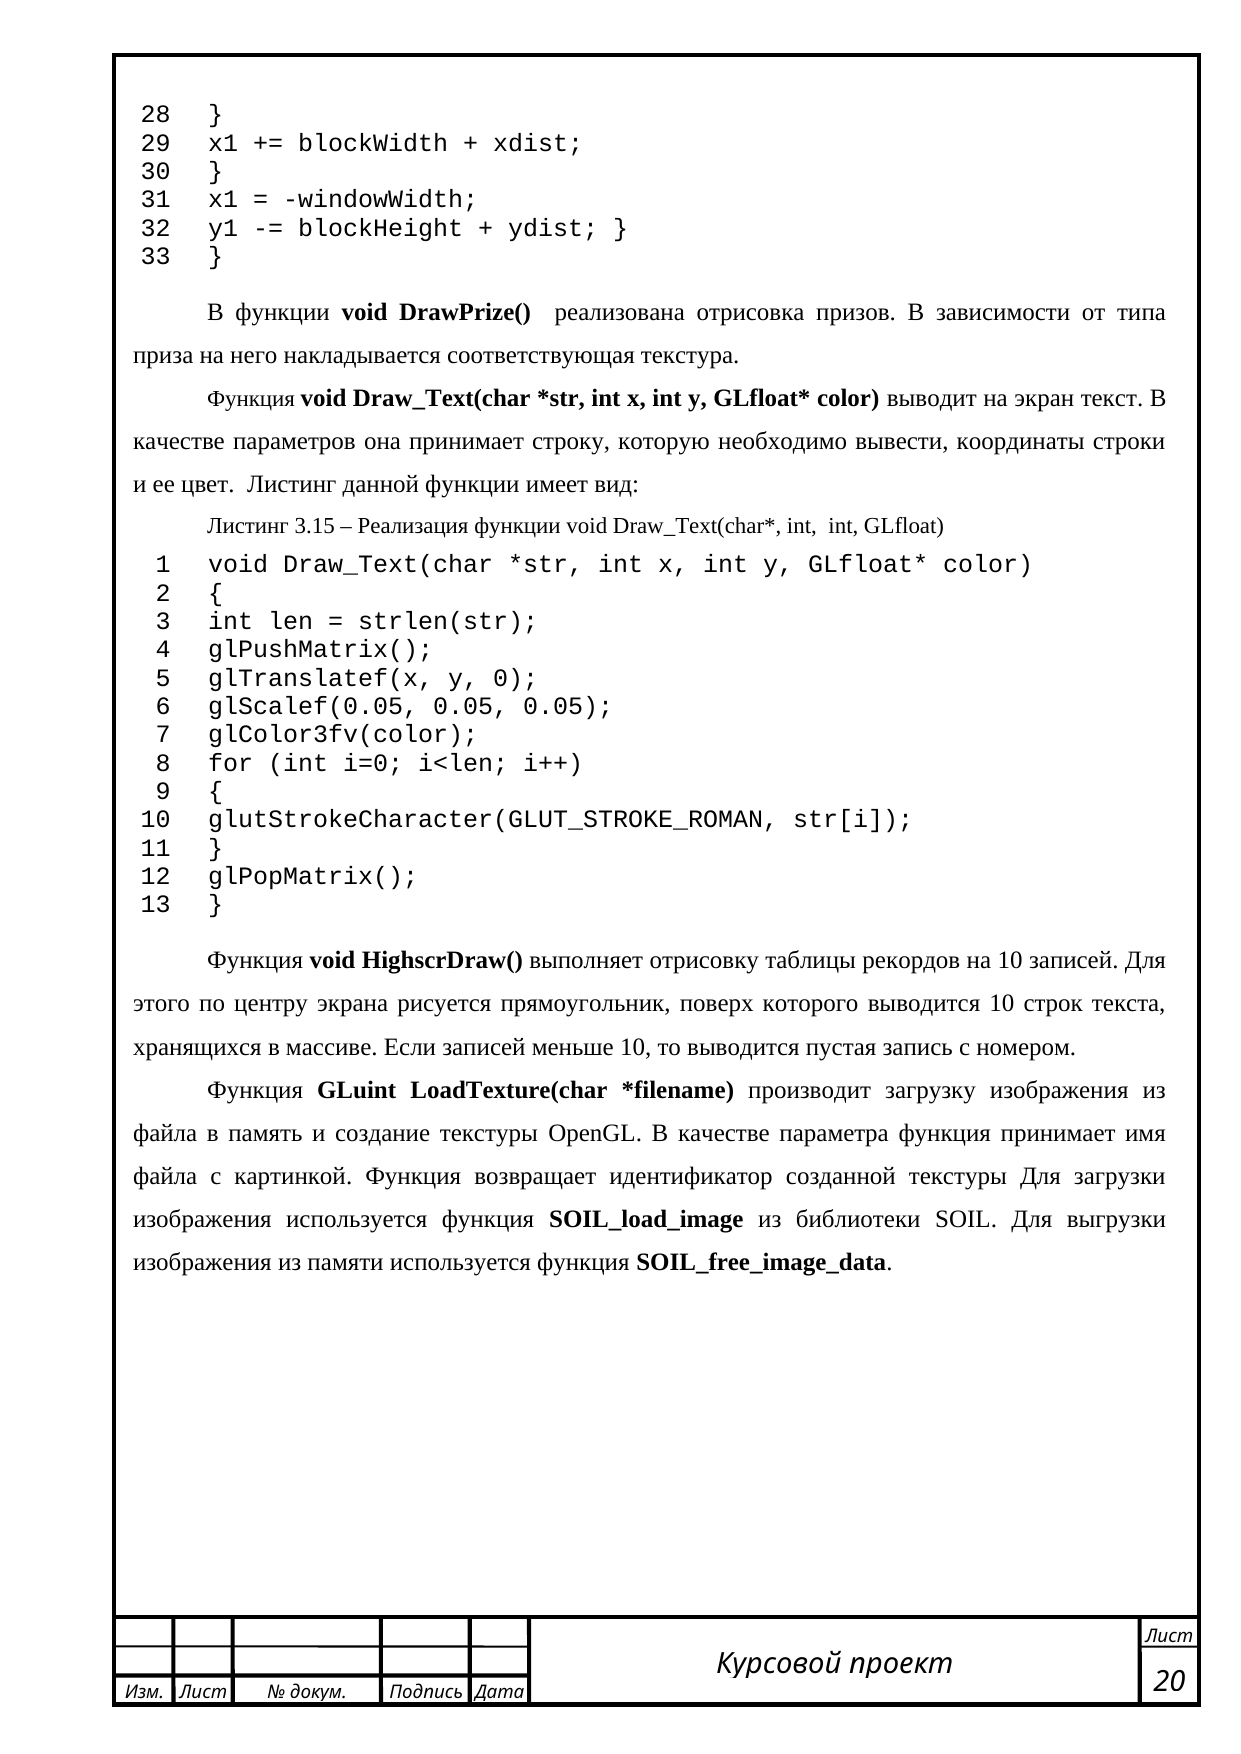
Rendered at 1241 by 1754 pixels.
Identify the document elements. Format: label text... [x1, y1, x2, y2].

list { [170, 580, 1166, 609]
text Функция GLuint LoadTexture(char *filename) производит загрузку изображения из файла в память и создание текстуры OpenGL. В качестве параметра функция принимает имя файла с картинкой. Функция возвращает идентификатор созданной текстуры Для загрузки изображения используется функция SOIL_load_image из библиотеки SOIL. Для выгрузки изображения из памяти используется функция SOIL_free_image_data. [133, 1075, 1166, 1276]
list } [170, 835, 1166, 864]
list int len = strlen(str); [170, 609, 1166, 637]
list glPopMatrix(); [170, 864, 1166, 892]
list } [170, 892, 1166, 920]
list glTranslatef(x, y, 0); [170, 665, 1166, 694]
list x1 += blockWidth + xdist; [170, 130, 1166, 158]
list } [170, 158, 1166, 187]
list for (int i=0; i<len; i++) [170, 750, 1166, 779]
text Функция void Draw_Text(char *str, int x, int y, GLfloat* color) выводит на экран текст. В качестве параметров она принимает строку, которую необходимо вывести, координаты строки и ее цвет. Листинг данной функции имеет вид: [133, 383, 1166, 498]
list } [170, 102, 1166, 130]
list glColor3fv(color); [170, 722, 1166, 750]
text В функции void DrawPrize() реализована отрисовка призов. В зависимости от типа приза на него накладывается соответствующая текстура. [133, 297, 1166, 369]
list x1 = -windowWidth; [170, 187, 1166, 215]
list y1 -= blockHeight + ydist; } [170, 215, 1166, 243]
list { [170, 779, 1166, 807]
text Листинг 3.15 – Реализация функции void Draw_Text(char*, int, int, GLfloat) [133, 512, 1166, 539]
text Функция void HighscrDraw() выполняет отрисовку таблицы рекордов на 10 записей. Для этого по центру экрана рисуется прямоугольник, поверх которого выводится 10 строк текста, хранящихся в массиве. Если записей меньше 10, то выводится пустая запись с номером. [133, 945, 1166, 1060]
list void Draw_Text(char *str, int x, int y, GLfloat* color) [170, 552, 1166, 580]
list glPushMatrix(); [170, 637, 1166, 665]
list glutStrokeCharacter(GLUT_STROKE_ROMAN, str[i]); [170, 807, 1166, 835]
list } [170, 243, 1166, 272]
list glScalef(0.05, 0.05, 0.05); [170, 694, 1166, 722]
